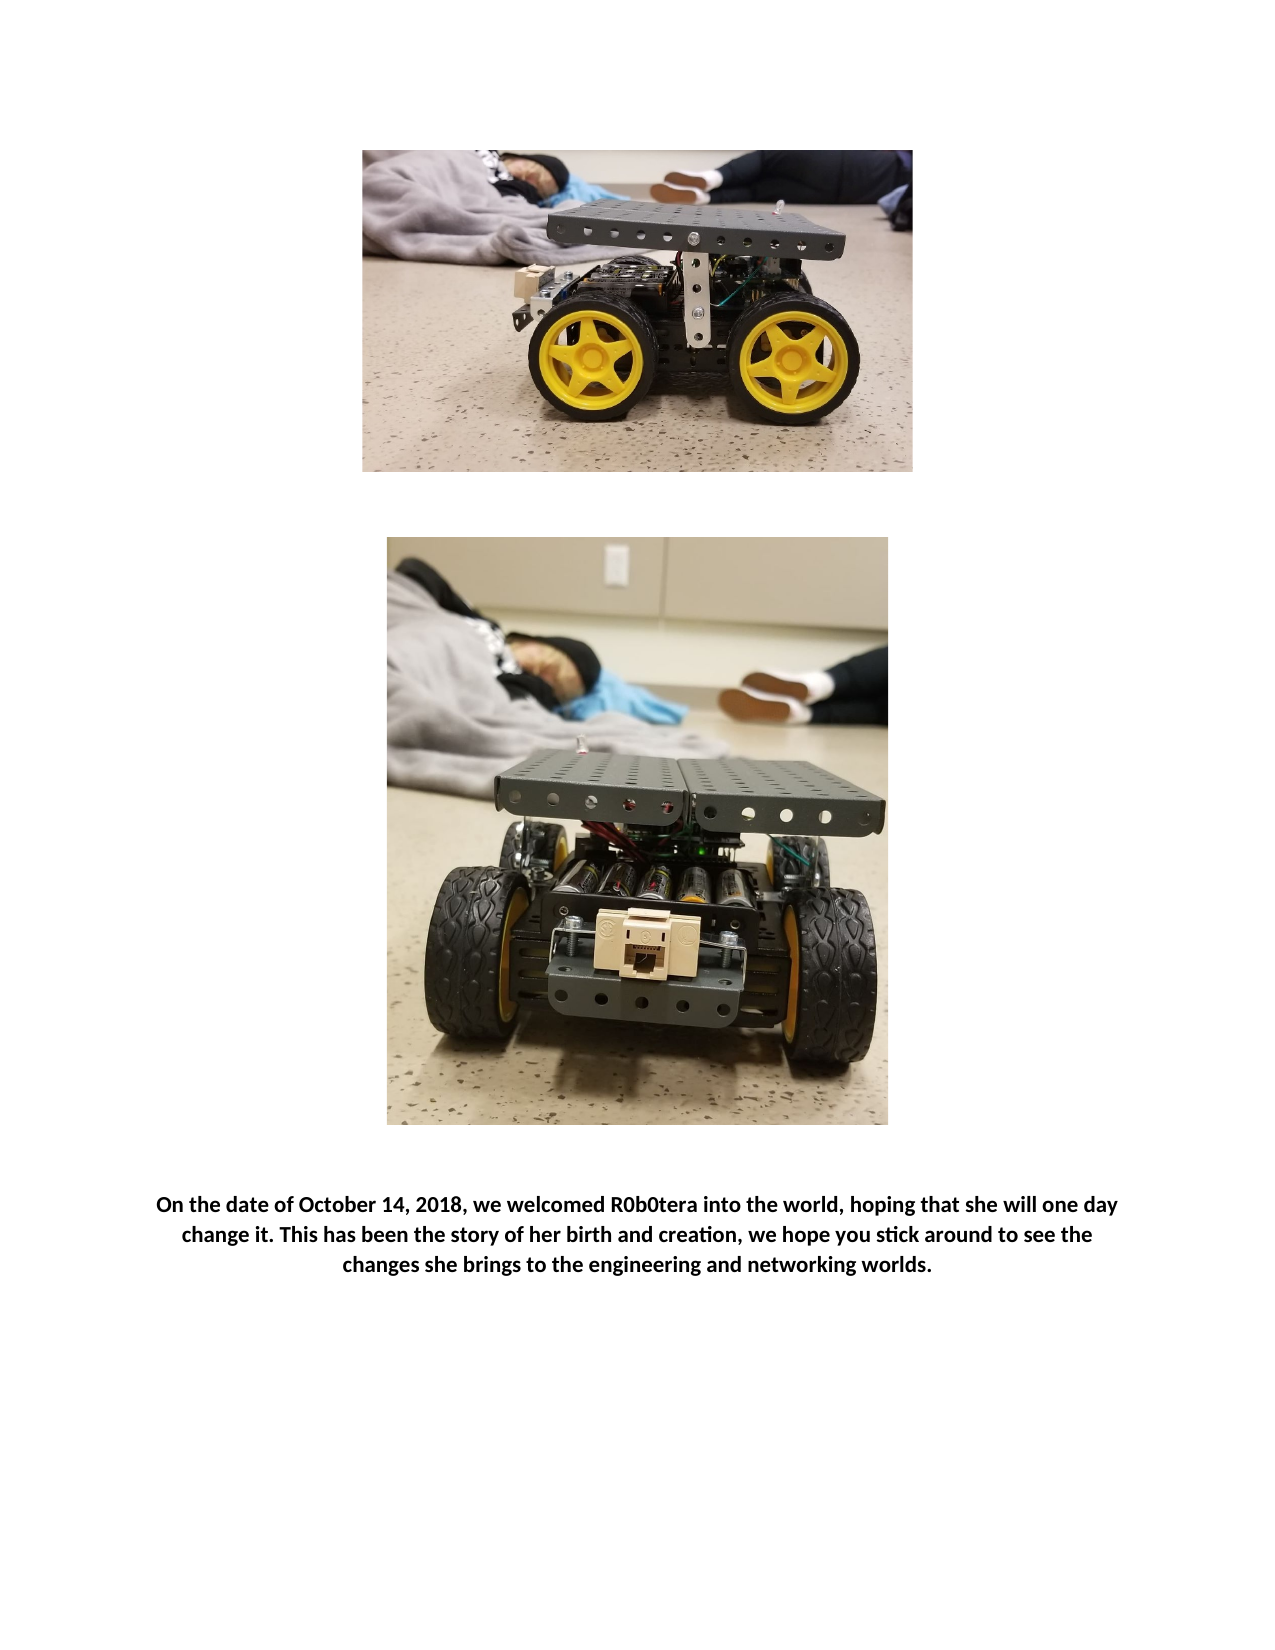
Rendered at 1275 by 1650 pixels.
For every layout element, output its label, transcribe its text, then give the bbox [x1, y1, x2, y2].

text On the date of October 14, 2018, we welcomed R0b0tera into the world, hoping that she will one day change it. This has been the story of her birth and creation, we hope you stick around to see the changes she brings to the engineering and networking worlds. [150, 1190, 1125, 1279]
picture [386, 537, 889, 1125]
picture [362, 150, 913, 472]
